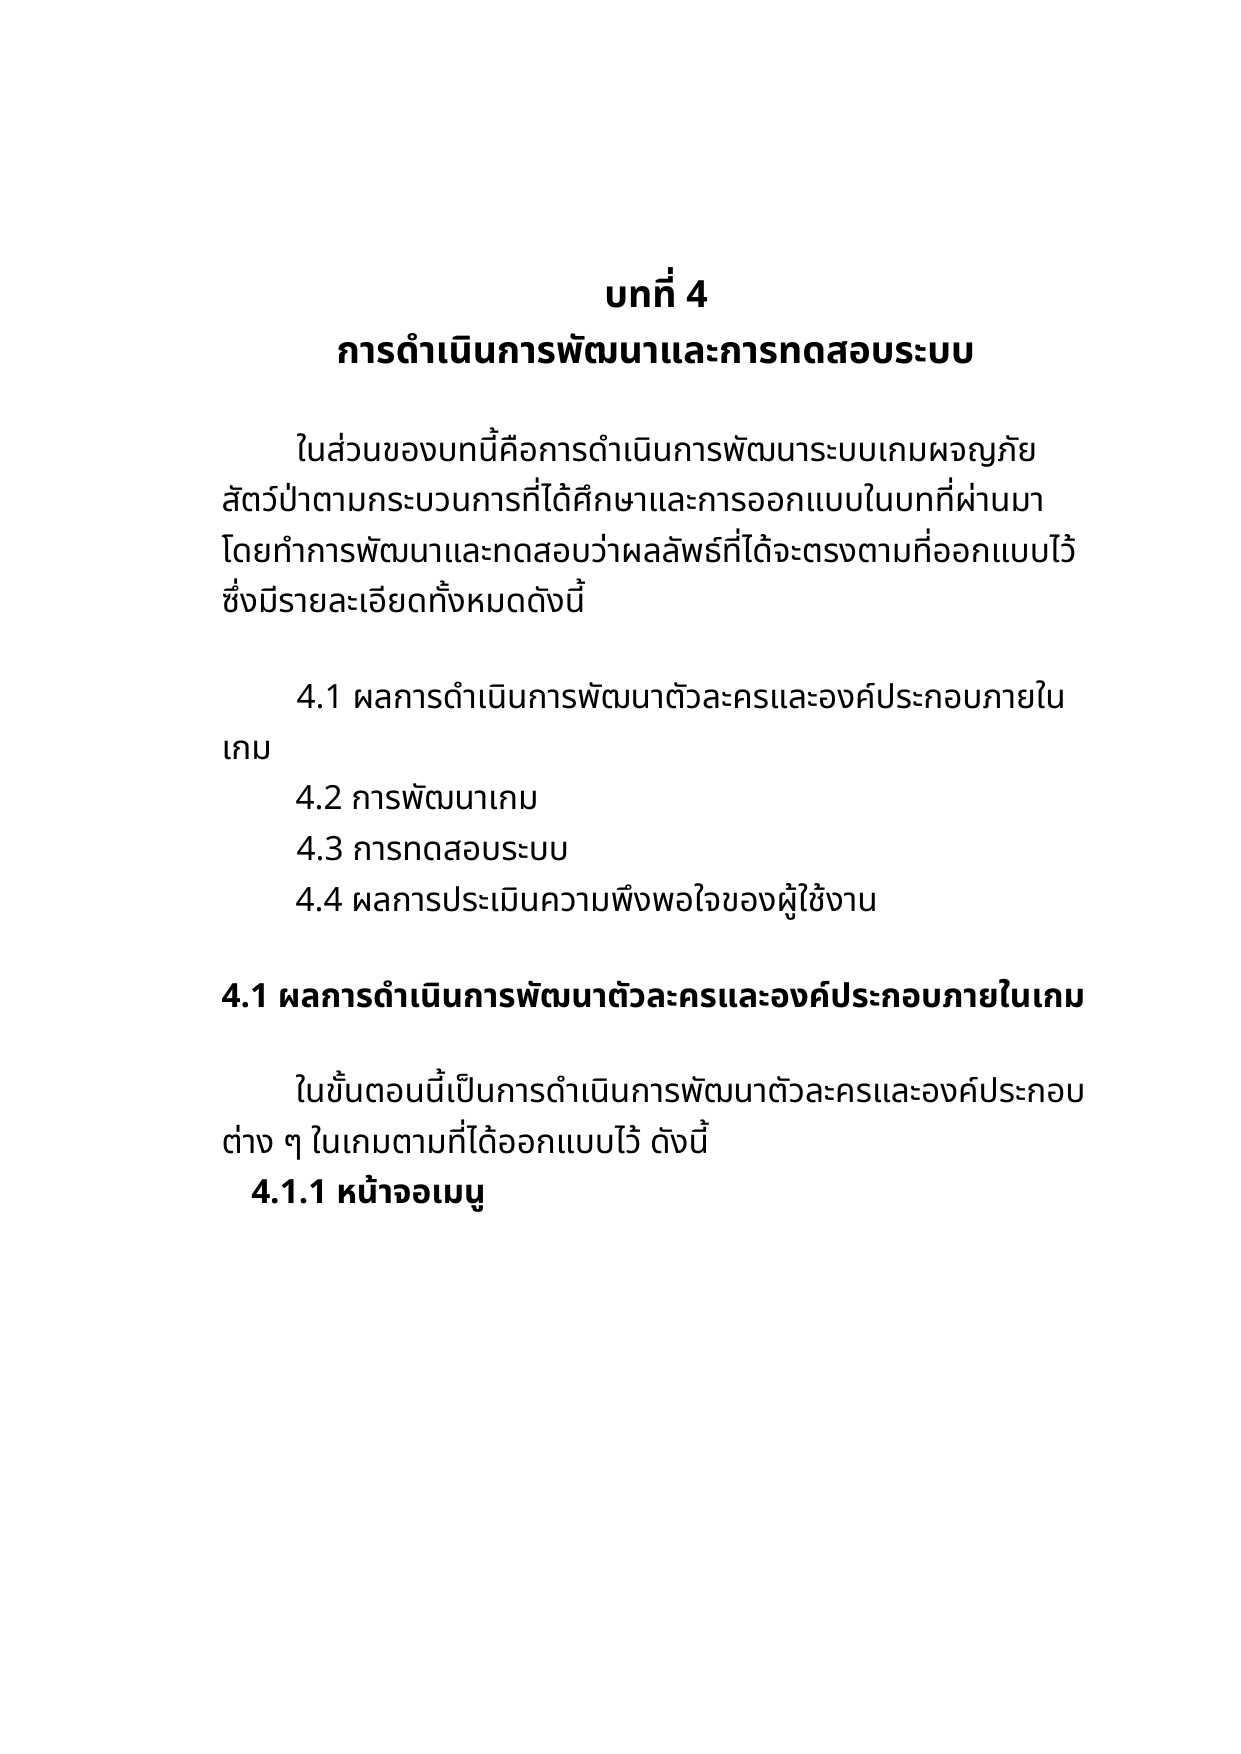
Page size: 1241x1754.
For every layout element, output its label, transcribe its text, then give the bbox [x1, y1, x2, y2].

text ในส่วนของบทนี้คือการดำเนินการพัฒนาระบบเกมผจญภัยสัตว์ป่าตามกระบวนการที่ได้ศึกษาและการออกแบบในบทที่ผ่านมา โดยทำการพัฒนาและทดสอบว่าผลลัพธ์ที่ได้จะตรงตามที่ออกแบบไว้ ซึ่งมีรายละเอียดทั้งหมดดังนี้ [221, 426, 1090, 628]
text 4.1 ผลการดำเนินการพัฒนาตัวละครและองค์ประกอบภายในเกม [221, 971, 1090, 1022]
text 4.3 การทดสอบระบบ [221, 825, 1090, 875]
text 4.2 การพัฒนาเกม [221, 774, 1090, 825]
text 4.4 ผลการประเมินความพึงพอใจของผู้ใช้งาน [221, 875, 1090, 926]
text ในขั้นตอนนี้เป็นการดำเนินการพัฒนาตัวละครและองค์ประกอบต่าง ๆ ในเกมตามที่ได้ออกแบบไว้ ดังนี้ [221, 1067, 1090, 1168]
text การดำเนินการพัฒนาและการทดสอบระบบ [221, 324, 1090, 381]
text 4.1.1 หน้าจอเมนู [221, 1168, 1090, 1219]
text 4.1 ผลการดำเนินการพัฒนาตัวละครและองค์ประกอบภายในเกม [221, 673, 1090, 774]
text บทที่ 4 [221, 267, 1090, 324]
